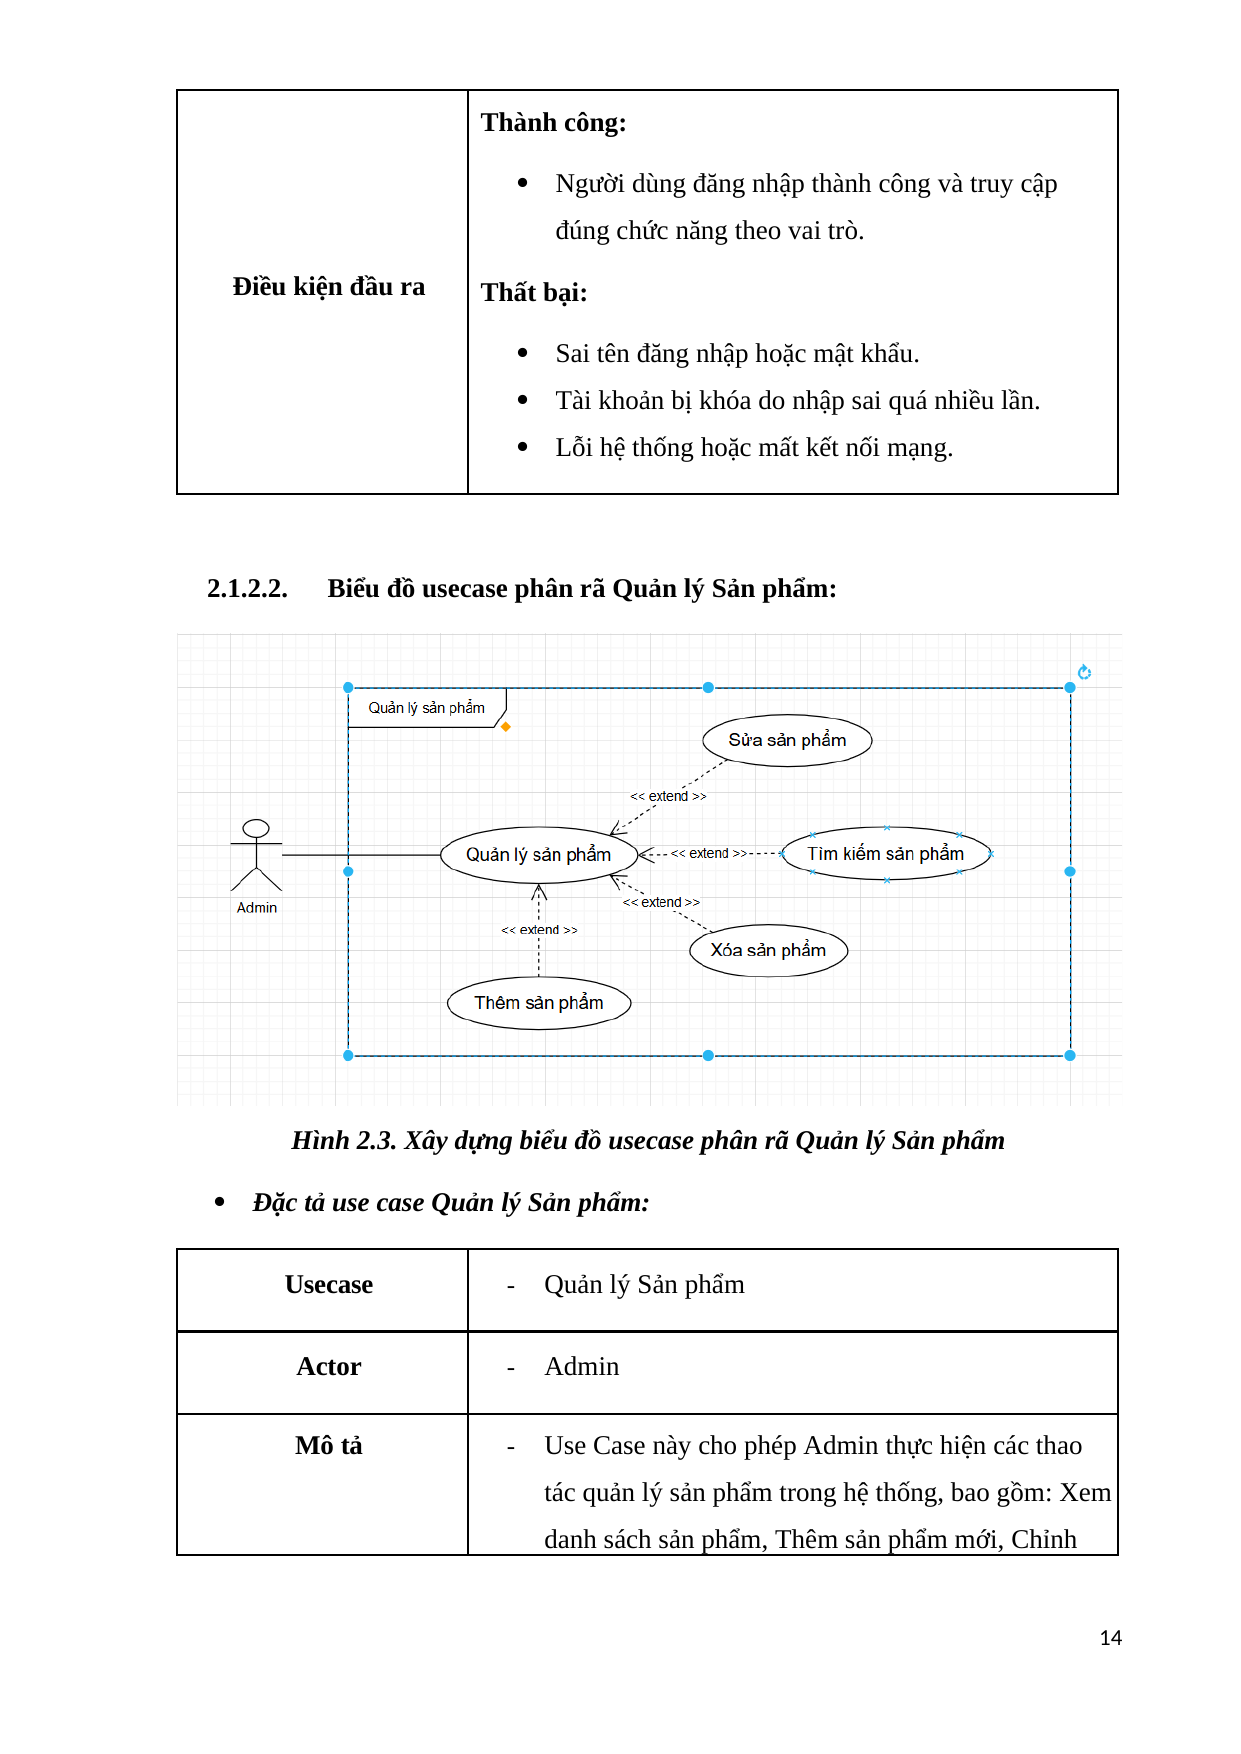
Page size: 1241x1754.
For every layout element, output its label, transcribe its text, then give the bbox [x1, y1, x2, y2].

text Hình 2.3. Xây dựng biểu đồ usecase phân rã Quản lý Sản phẩm [177, 1124, 1122, 1155]
table_header Usecase [178, 1250, 467, 1330]
table_cell Thành công: Người dùng đăng nhập thành công và truy cập đúng chức năng theo vai trò. Thất bại: Sai tên đăng nhập hoặc mật khẩu. Tài khoản bị khóa do nhập sai quá nhiều lần. Lỗi hệ thống hoặc mất kết nối mạng. [469, 91, 1117, 493]
subtitle Biểu đồ usecase phân rã Quản lý Sản phẩm: [207, 572, 1122, 603]
picture [177, 633, 1123, 1106]
table_cell Mô tả [178, 1415, 467, 1554]
table_header Quản lý Sản phẩm [469, 1250, 1117, 1330]
table_cell Admin [469, 1333, 1117, 1412]
list Đặc tả use case Quản lý Sản phẩm: [215, 1186, 1122, 1217]
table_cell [469, 1415, 1117, 1554]
table_cell Điều kiện đầu ra [178, 91, 467, 493]
table_cell Actor [178, 1333, 467, 1412]
